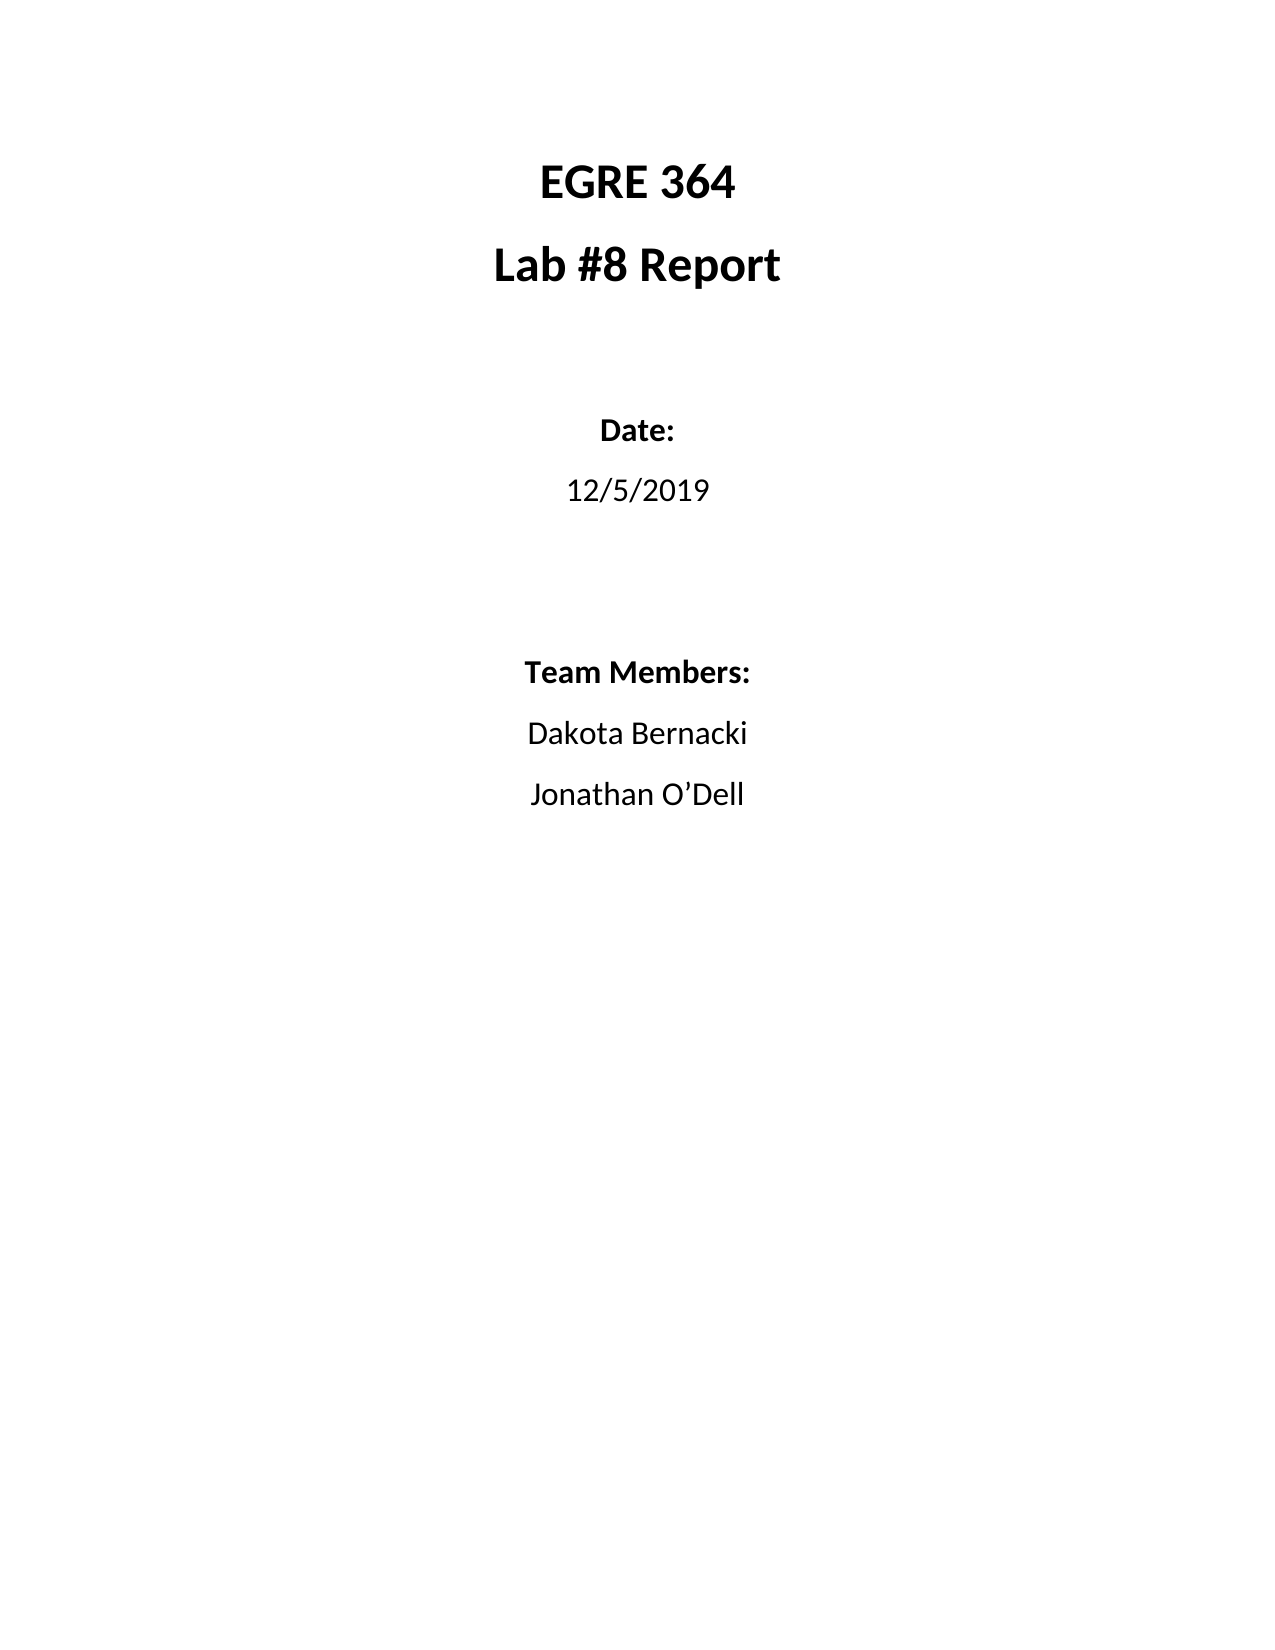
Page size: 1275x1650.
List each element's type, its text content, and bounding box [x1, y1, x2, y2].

text Team Members: [150, 651, 1125, 692]
text Dakota Bernacki [150, 712, 1125, 753]
text Date: [150, 409, 1125, 449]
text Jonathan O’Dell [150, 772, 1125, 813]
text Lab #8 Report [150, 232, 1125, 293]
text EGRE 364 [150, 150, 1125, 211]
text 12/5/2019 [150, 469, 1125, 510]
